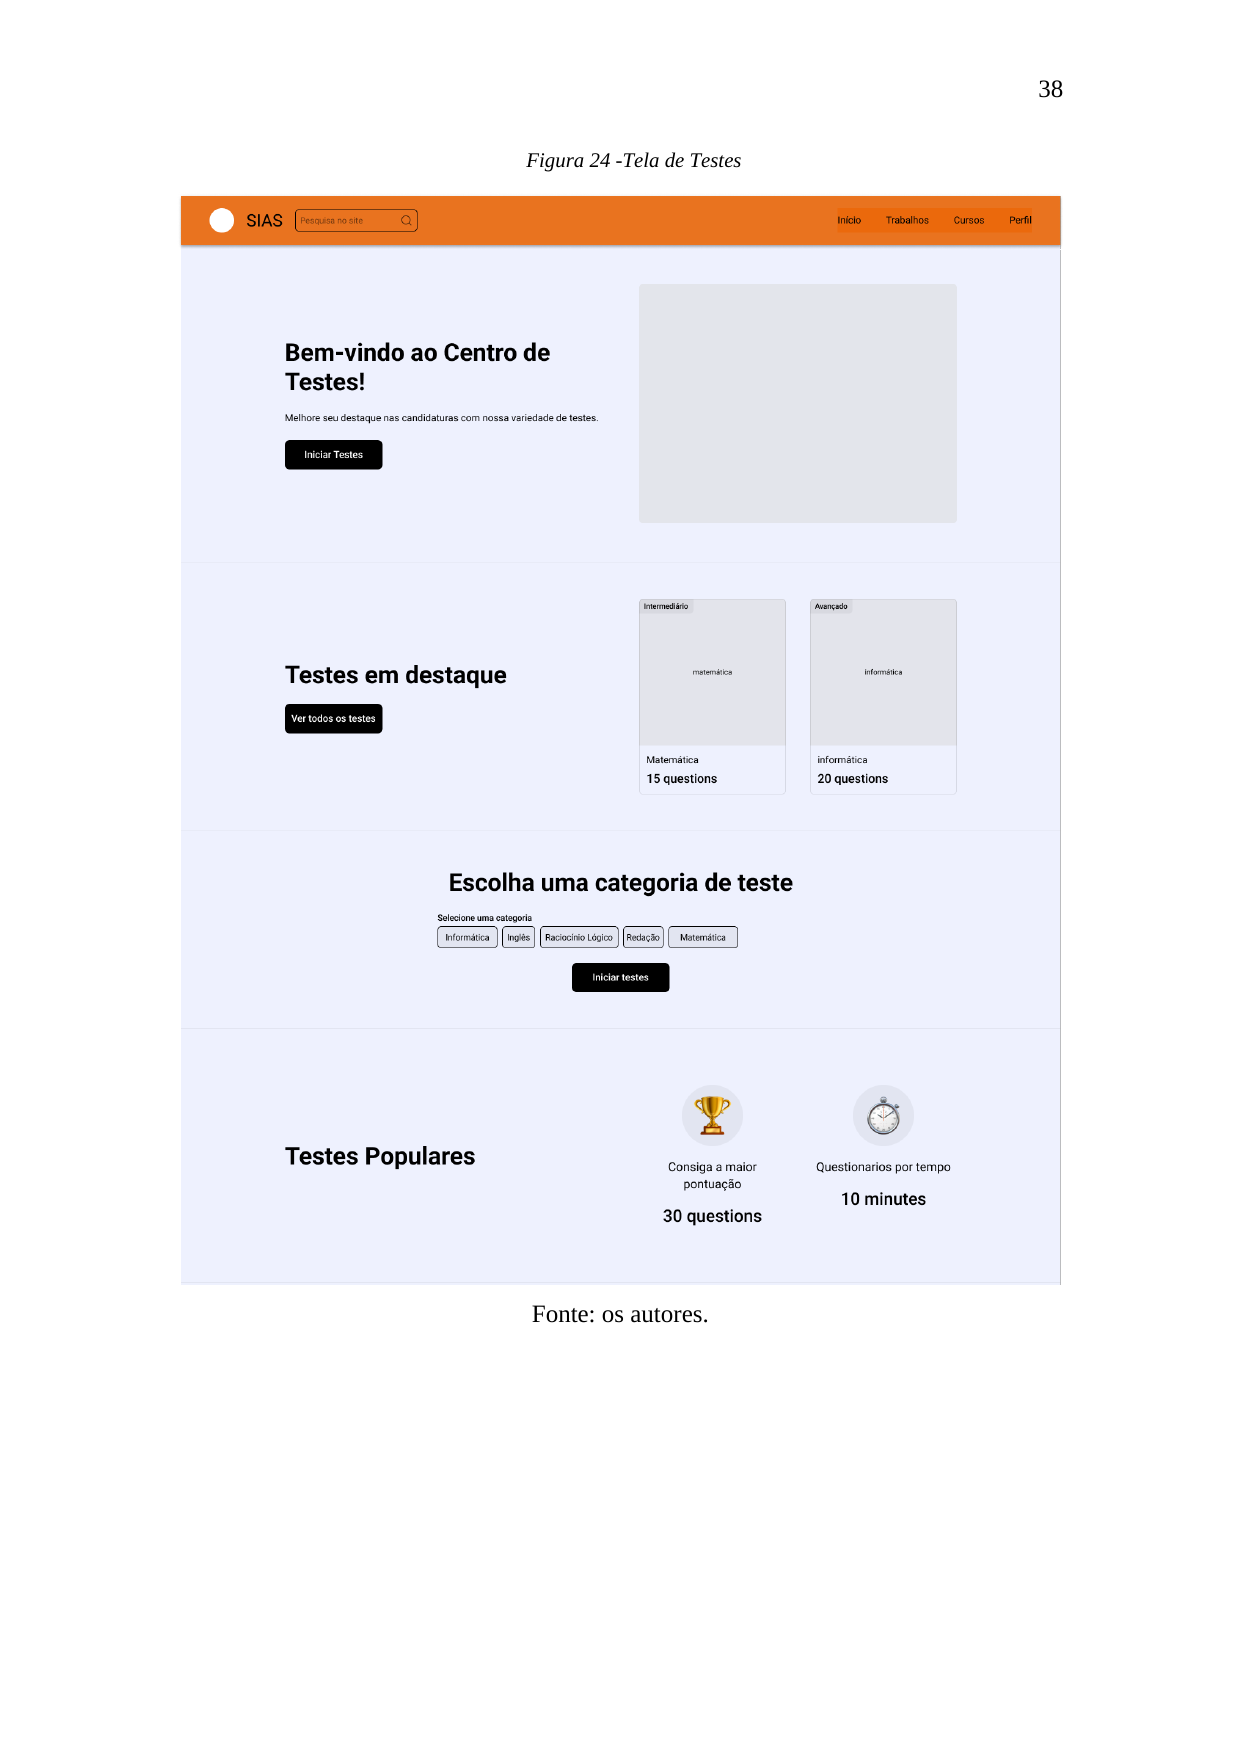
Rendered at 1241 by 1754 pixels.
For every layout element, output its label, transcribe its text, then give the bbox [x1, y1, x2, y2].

text Figura 24 -Tela de Testes [177, 148, 1063, 172]
picture [177, 192, 1063, 1285]
text Fonte: os autores. [177, 1299, 1063, 1328]
